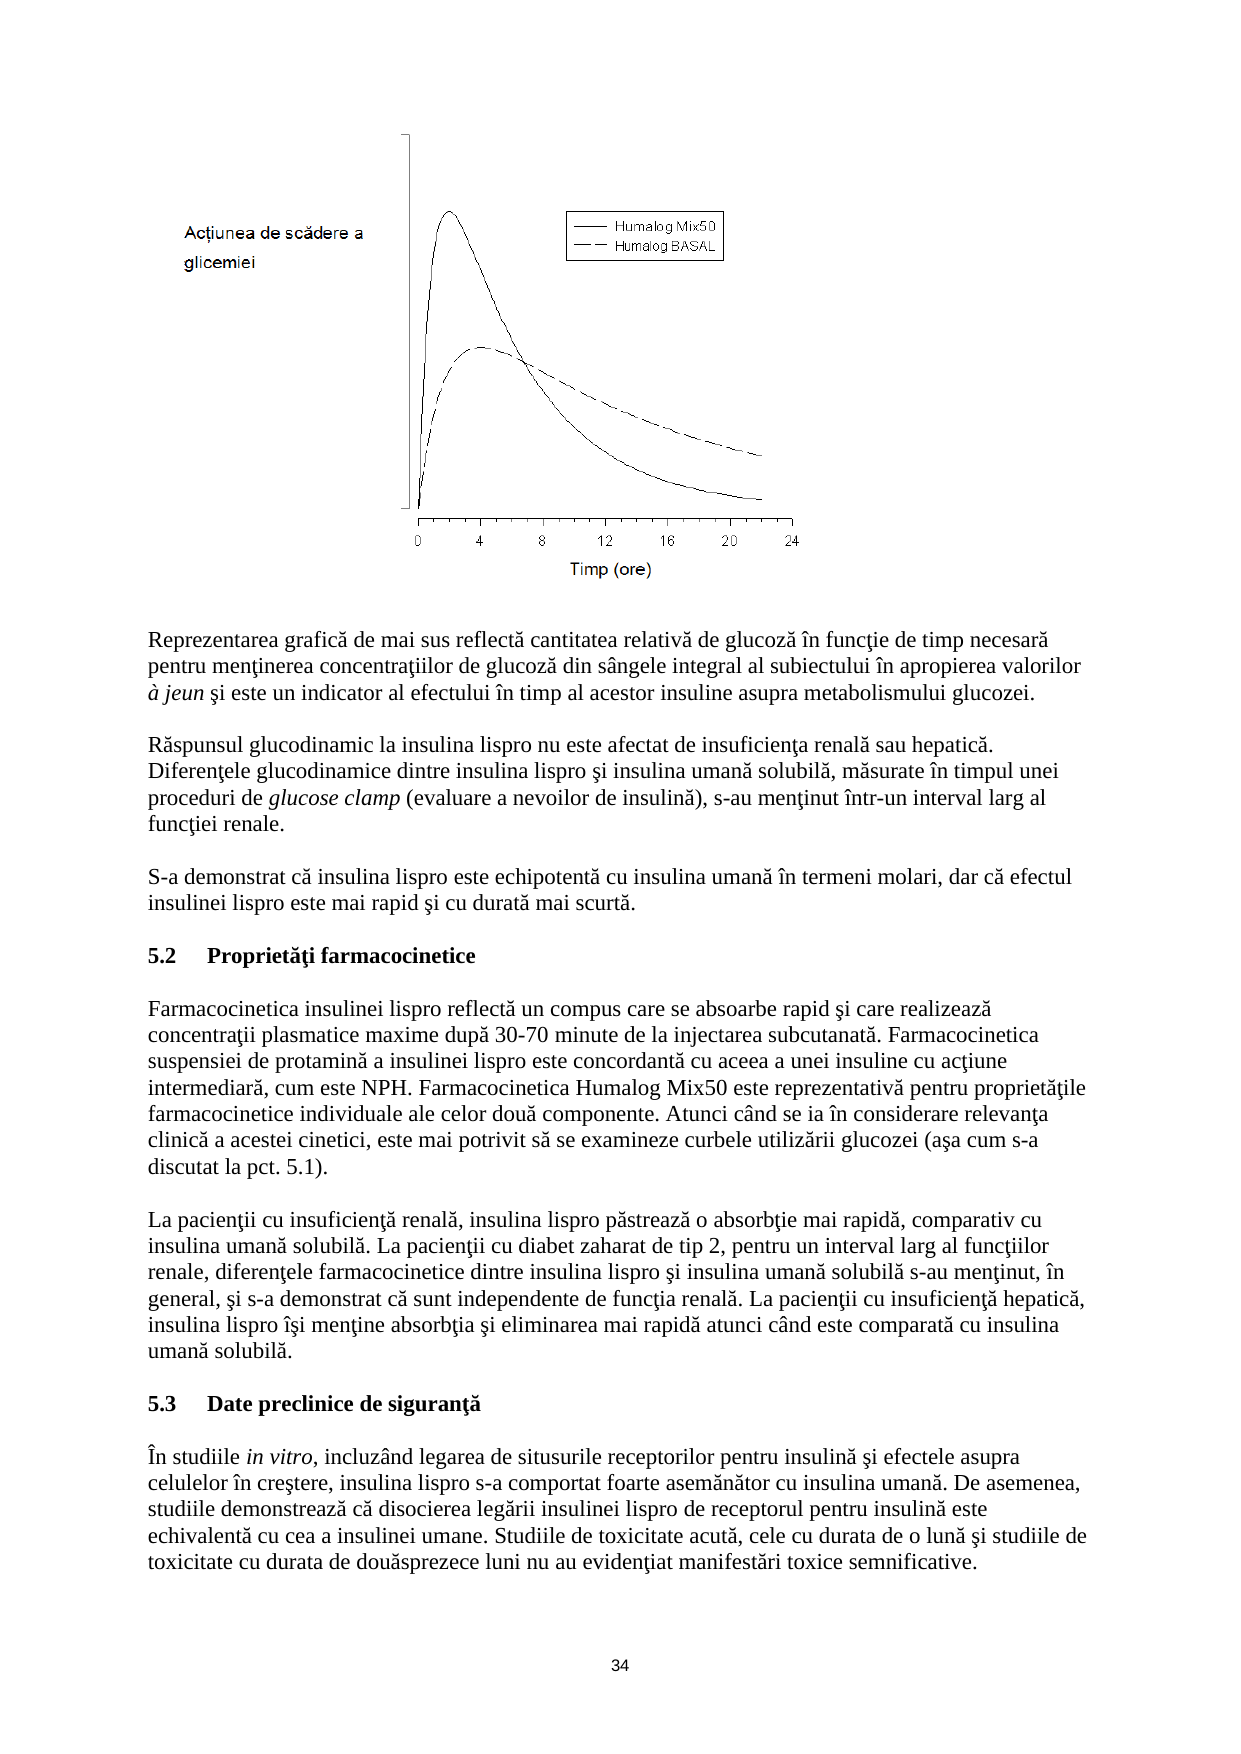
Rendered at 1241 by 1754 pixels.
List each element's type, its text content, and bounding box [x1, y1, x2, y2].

text Farmacocinetica insulinei lispro reflectă un compus care se absoarbe rapid şi care realizează concentraţii plasmatice maxime după 30-70 minute de la injectarea subcutanată. Farmacocinetica suspensiei de protamină a insulinei lispro este concordantă cu aceea a unei insuline cu acţiune intermediară, cum este NPH. Farmacocinetica Humalog Mix50 este reprezentativă pentru proprietăţile farmacocinetice individuale ale celor două componente. Atunci când se ia în considerare relevanţa clinică a acestei cinetici, este mai potrivit să se examineze curbele utilizării glucozei (aşa cum s-a discutat la pct. 5.1). [148, 995, 1092, 1179]
text 5.3 Date preclinice de siguranţă [148, 1390, 1092, 1416]
text 5.2 Proprietăţi farmacocinetice [148, 942, 1092, 968]
picture [147, 118, 844, 600]
text În studiile in vitro, incluzând legarea de situsurile receptorilor pentru insulină şi efectele asupra celulelor în creştere, insulina lispro s-a comportat foarte asemănător cu insulina umană. De asemenea, studiile demonstrează că disocierea legării insulinei lispro de receptorul pentru insulină este echivalentă cu cea a insulinei umane. Studiile de toxicitate acută, cele cu durata de o lună şi studiile de toxicitate cu durata de douăsprezece luni nu au evidenţiat manifestări toxice semnificative. [148, 1443, 1092, 1574]
text Răspunsul glucodinamic la insulina lispro nu este afectat de insuficienţa renală sau hepatică. Diferenţele glucodinamice dintre insulina lispro şi insulina umană solubilă, măsurate în timpul unei proceduri de glucose clamp (evaluare a nevoilor de insulină), s-au menţinut într-un interval larg al funcţiei renale. [148, 731, 1092, 837]
text La pacienţii cu insuficienţă renală, insulina lispro păstrează o absorbţie mai rapidă, comparativ cu insulina umană solubilă. La pacienţii cu diabet zaharat de tip 2, pentru un interval larg al funcţiilor renale, diferenţele farmacocinetice dintre insulina lispro şi insulina umană solubilă s-au menţinut, în general, şi s-a demonstrat că sunt independente de funcţia renală. La pacienţii cu insuficienţă hepatică, insulina lispro îşi menţine absorbţia şi eliminarea mai rapidă atunci când este comparată cu insulina umană solubilă. [148, 1206, 1092, 1364]
text S-a demonstrat că insulina lispro este echipotentă cu insulina umană în termeni molari, dar că efectul insulinei lispro este mai rapid şi cu durată mai scurtă. [148, 863, 1092, 916]
text Reprezentarea grafică de mai sus reflectă cantitatea relativă de glucoză în funcţie de timp necesară pentru menţinerea concentraţiilor de glucoză din sângele integral al subiectului în apropierea valorilor à jeun şi este un indicator al efectului în timp al acestor insuline asupra metabolismului glucozei. [148, 626, 1092, 705]
